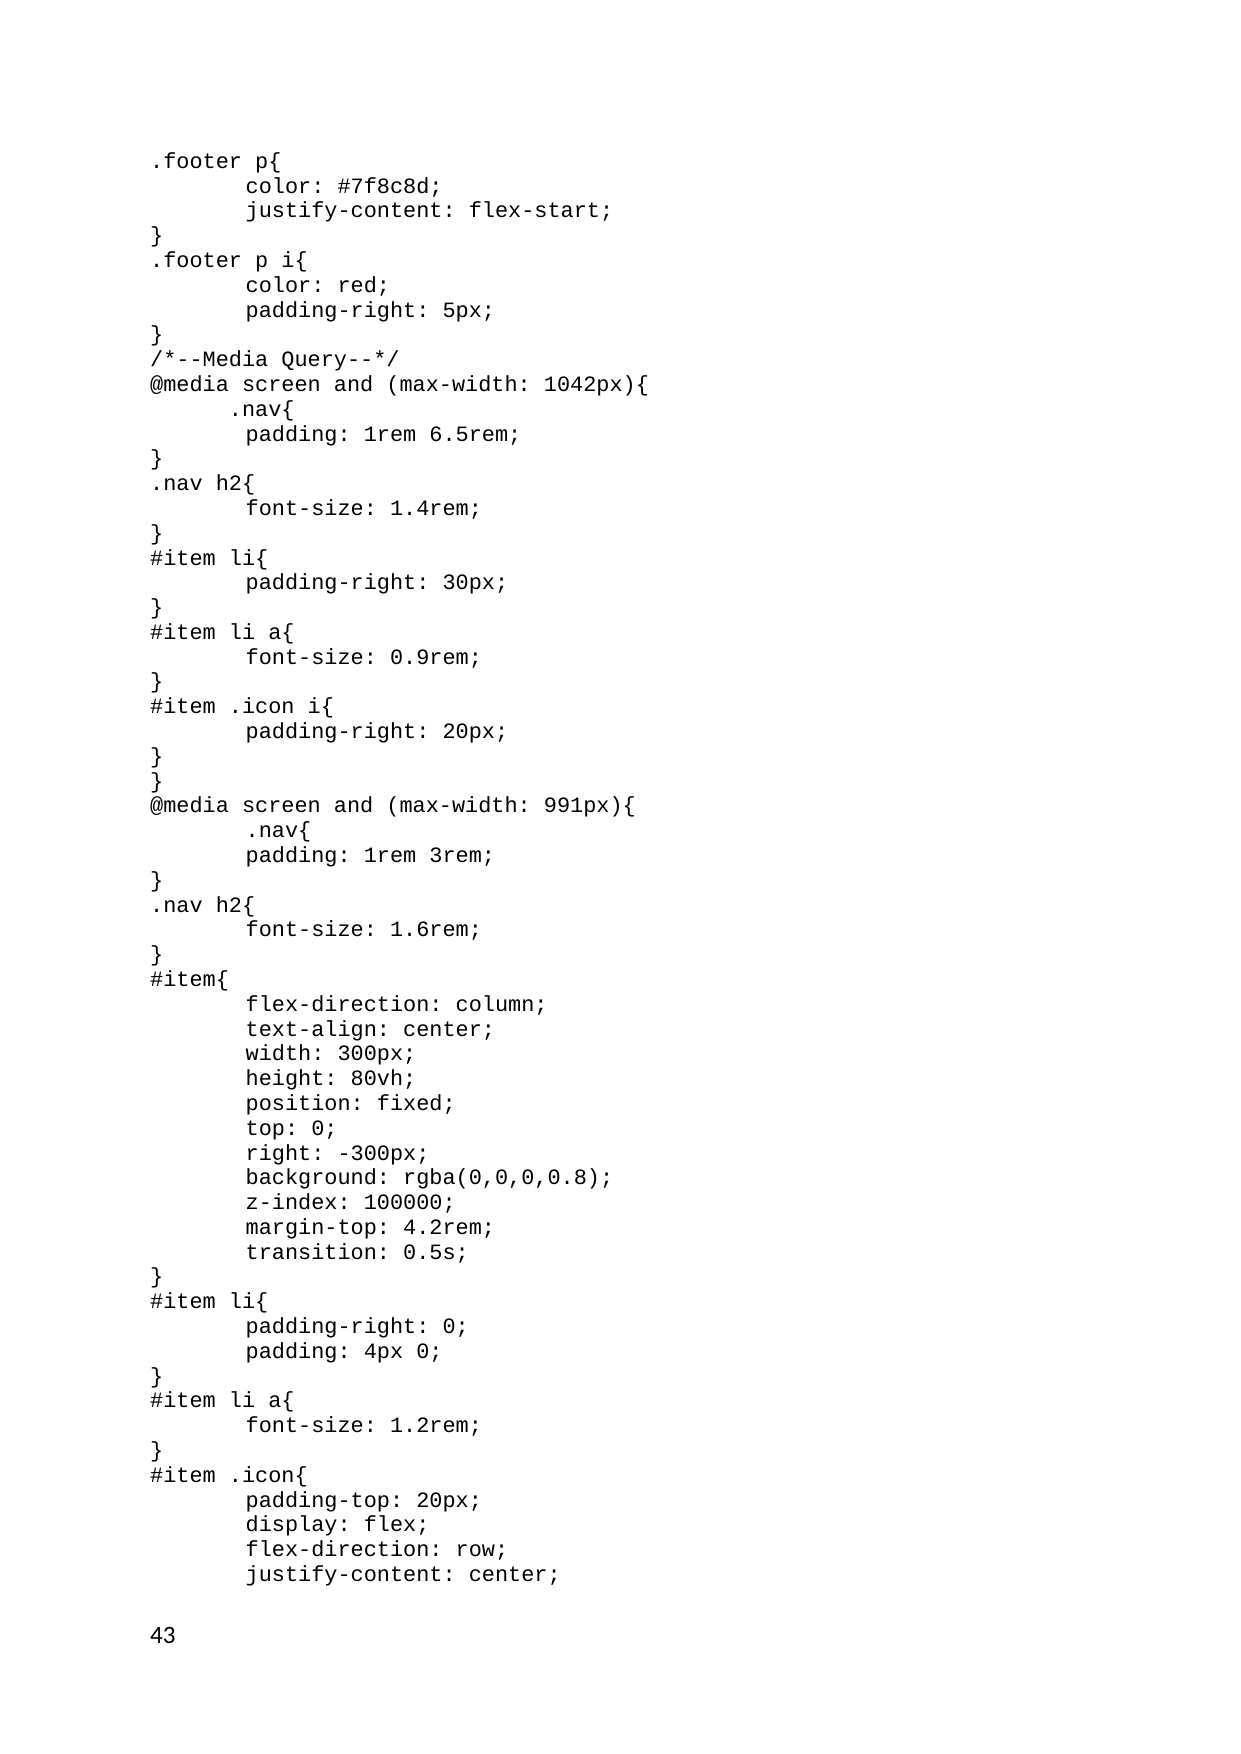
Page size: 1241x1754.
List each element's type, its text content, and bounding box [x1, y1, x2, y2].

text #item li a{ [150, 621, 1090, 646]
text top: 0; [150, 1117, 1090, 1142]
text font-size: 1.2rem; [150, 1414, 1090, 1439]
text text-align: center; [150, 1018, 1090, 1042]
text #item .icon{ [150, 1464, 1090, 1489]
text } [150, 1439, 1090, 1464]
text justify-content: center; [150, 1563, 1090, 1588]
text padding: 1rem 3rem; [150, 844, 1090, 869]
text } [150, 596, 1090, 621]
text } [150, 745, 1090, 770]
text transition: 0.5s; [150, 1241, 1090, 1266]
text padding: 1rem 6.5rem; [150, 423, 1090, 447]
text right: -300px; [150, 1142, 1090, 1166]
text font-size: 0.9rem; [150, 646, 1090, 671]
text display: flex; [150, 1513, 1090, 1538]
text } [150, 1266, 1090, 1290]
text padding-right: 30px; [150, 571, 1090, 596]
text background: rgba(0,0,0,0.8); [150, 1166, 1090, 1191]
text } [150, 869, 1090, 894]
text color: #7f8c8d; [150, 175, 1090, 199]
text } [150, 1365, 1090, 1389]
text /*--Media Query--*/ [150, 348, 1090, 373]
text } [150, 943, 1090, 968]
text .footer p i{ [150, 249, 1090, 274]
text height: 80vh; [150, 1067, 1090, 1092]
text flex-direction: row; [150, 1538, 1090, 1563]
text #item li{ [150, 547, 1090, 571]
text #item li{ [150, 1290, 1090, 1315]
text padding-right: 20px; [150, 720, 1090, 745]
text } [150, 447, 1090, 472]
text margin-top: 4.2rem; [150, 1216, 1090, 1241]
text font-size: 1.6rem; [150, 918, 1090, 943]
text color: red; [150, 274, 1090, 299]
text .footer p{ [150, 150, 1090, 175]
text } [150, 522, 1090, 547]
text font-size: 1.4rem; [150, 497, 1090, 522]
text flex-direction: column; [150, 993, 1090, 1018]
text #item .icon i{ [150, 695, 1090, 720]
text padding-right: 5px; [150, 299, 1090, 323]
text width: 300px; [150, 1042, 1090, 1067]
text position: fixed; [150, 1092, 1090, 1117]
text } [150, 323, 1090, 348]
text } [150, 224, 1090, 249]
text #item{ [150, 968, 1090, 993]
text justify-content: flex-start; [150, 199, 1090, 224]
text .nav h2{ [150, 894, 1090, 918]
text padding: 4px 0; [150, 1340, 1090, 1365]
text @media screen and (max-width: 991px){ [150, 794, 1090, 819]
text .nav{ [150, 819, 1090, 844]
text @media screen and (max-width: 1042px){ [150, 373, 1090, 398]
text padding-top: 20px; [150, 1489, 1090, 1513]
text .nav{ [150, 398, 1090, 423]
text #item li a{ [150, 1389, 1090, 1414]
text .nav h2{ [150, 472, 1090, 497]
text z-index: 100000; [150, 1191, 1090, 1216]
text padding-right: 0; [150, 1315, 1090, 1340]
text } [150, 671, 1090, 695]
text } [150, 770, 1090, 794]
